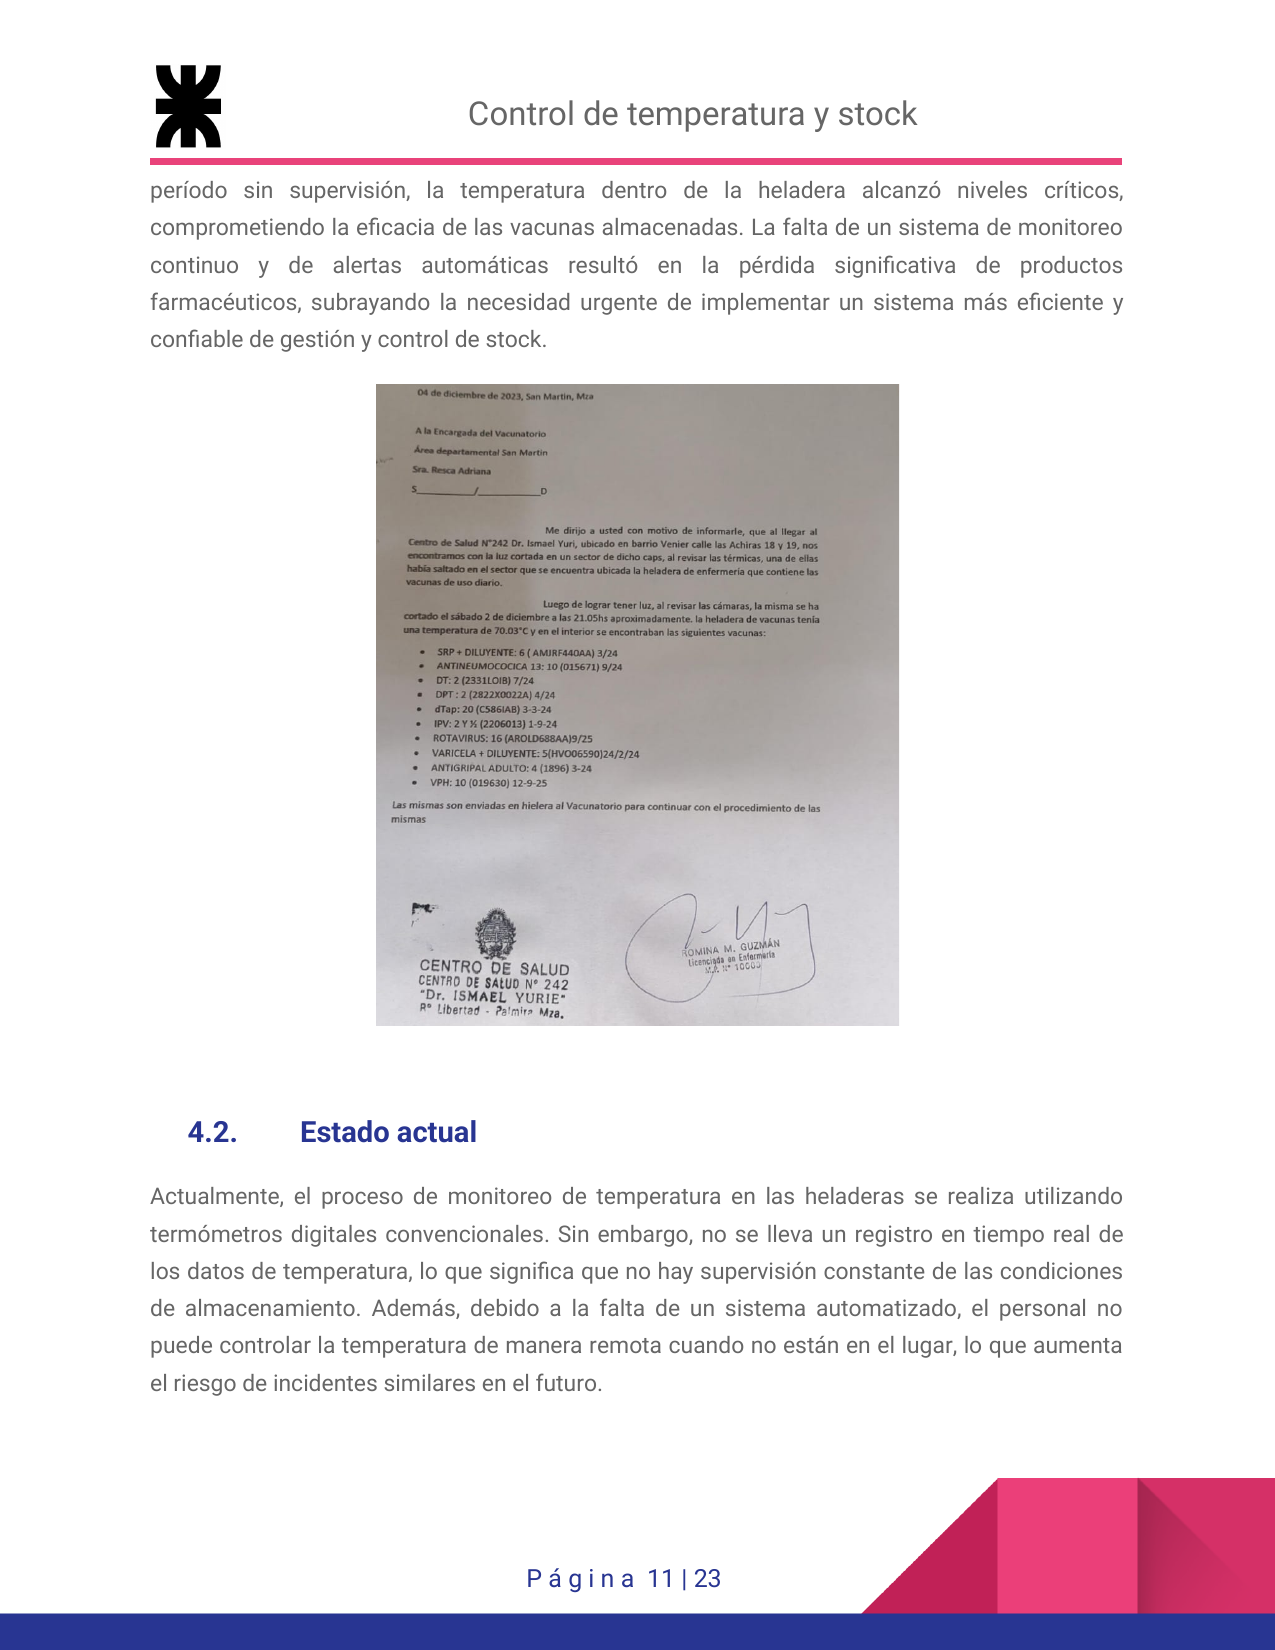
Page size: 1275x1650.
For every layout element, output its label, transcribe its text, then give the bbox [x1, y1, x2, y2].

subtitle Estado actual [187, 1115, 1125, 1149]
text Actualmente, el proceso de monitoreo de temperatura en las heladeras se realiza utilizando termómetros digitales convencionales. Sin embargo, no se lleva un registro en tiempo real de los datos de temperatura, lo que significa que no hay supervisión constante de las condiciones de almacenamiento. Además, debido a la falta de un sistema automatizado, el personal no puede controlar la temperatura de manera remota cuando no están en el lugar, lo que aumenta el riesgo de incidentes similares en el futuro. [150, 1183, 1125, 1397]
picture [376, 384, 900, 1026]
picture [0, 1476, 1275, 1650]
picture [150, 158, 1122, 165]
picture [150, 64, 226, 149]
